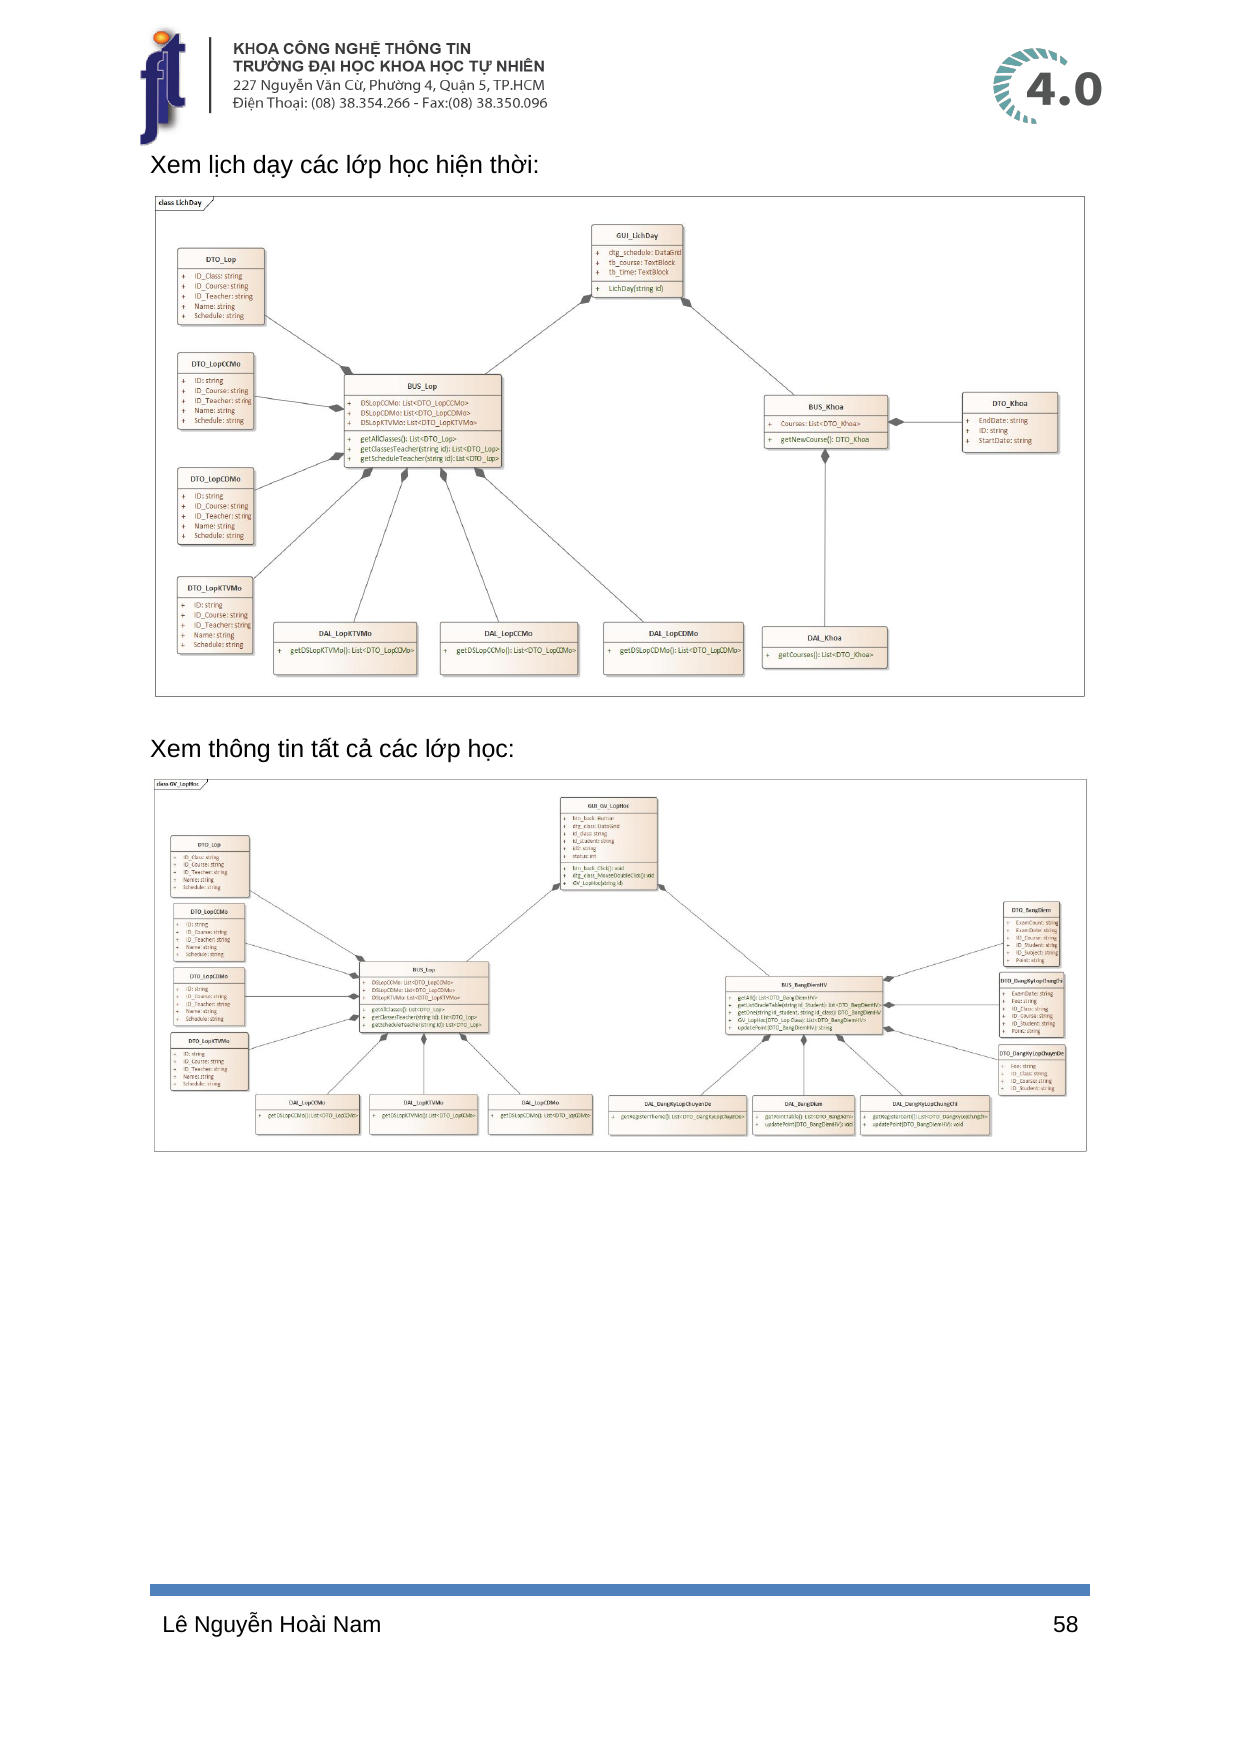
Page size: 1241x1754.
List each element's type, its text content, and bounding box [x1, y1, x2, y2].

picture [117, 21, 580, 167]
picture [985, 41, 1108, 127]
picture [150, 775, 1089, 1154]
picture [150, 191, 1088, 700]
